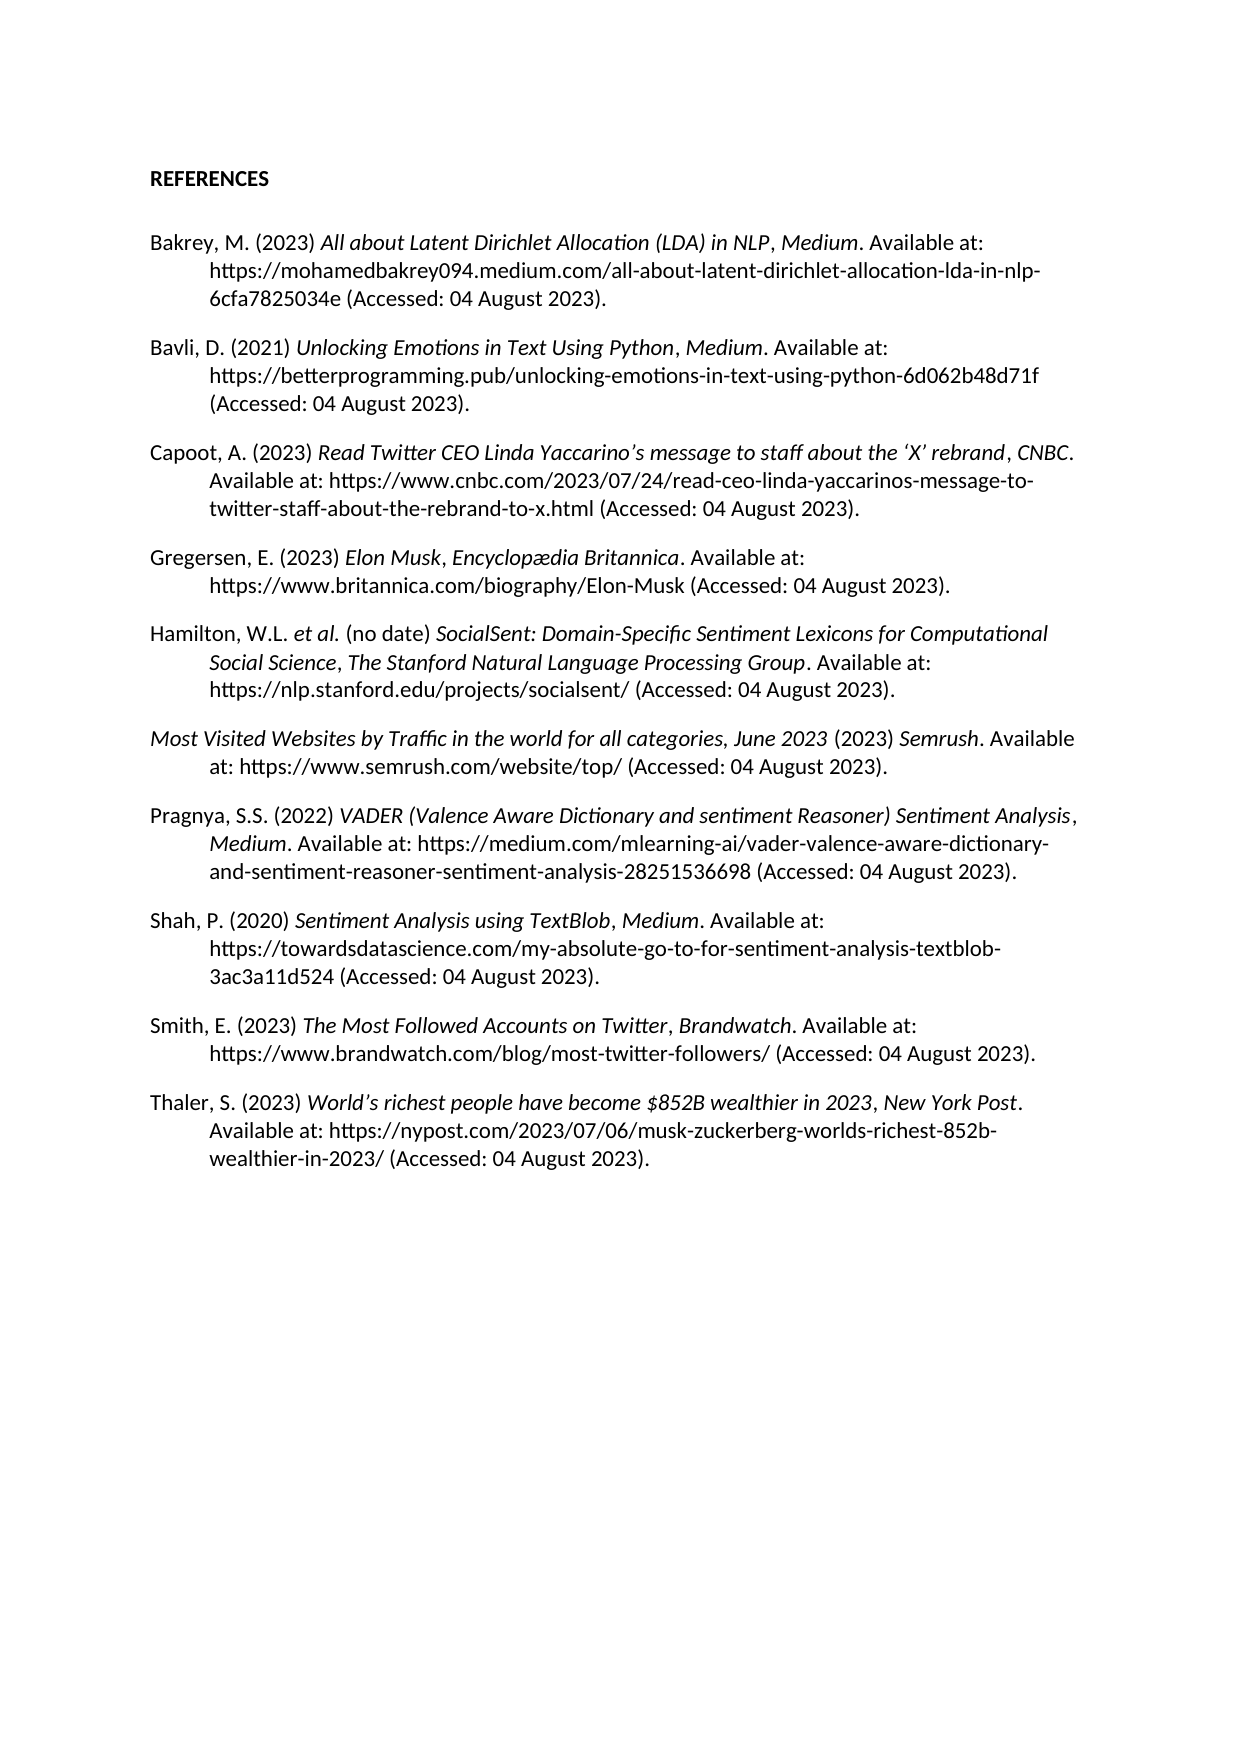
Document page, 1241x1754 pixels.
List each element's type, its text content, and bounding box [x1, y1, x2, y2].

text Capoot, A. (2023) Read Twitter CEO Linda Yaccarino’s message to staff about the ‘X’ rebrand, CNBC. Available at: https://www.cnbc.com/2023/07/24/read-ceo-linda-yaccarinos-message-to-twitter-staff-about-the-rebrand-to-x.html (Accessed: 04 August 2023). [150, 438, 1090, 522]
text Bavli, D. (2021) Unlocking Emotions in Text Using Python, Medium. Available at: https://betterprogramming.pub/unlocking-emotions-in-text-using-python-6d062b48d71f (Accessed: 04 August 2023). [150, 333, 1090, 417]
text Pragnya, S.S. (2022) VADER (Valence Aware Dictionary and sentiment Reasoner) Sentiment Analysis, Medium. Available at: https://medium.com/mlearning-ai/vader-valence-aware-dictionary-and-sentiment-reasoner-sentiment-analysis-28251536698 (Accessed: 04 August 2023). [150, 801, 1090, 885]
text Shah, P. (2020) Sentiment Analysis using TextBlob, Medium. Available at: https://towardsdatascience.com/my-absolute-go-to-for-sentiment-analysis-textblob-3ac3a11d524 (Accessed: 04 August 2023). [150, 906, 1090, 990]
text Thaler, S. (2023) World’s richest people have become $852B wealthier in 2023, New York Post. Available at: https://nypost.com/2023/07/06/musk-zuckerberg-worlds-richest-852b-wealthier-in-2023/ (Accessed: 04 August 2023). [150, 1088, 1090, 1172]
text Bakrey, M. (2023) All about Latent Dirichlet Allocation (LDA) in NLP, Medium. Available at: https://mohamedbakrey094.medium.com/all-about-latent-dirichlet-allocation-lda-in-nlp-6cfa7825034e (Accessed: 04 August 2023). [150, 228, 1090, 312]
text Hamilton, W.L. et al. (no date) SocialSent: Domain-Specific Sentiment Lexicons for Computational Social Science, The Stanford Natural Language Processing Group. Available at: https://nlp.stanford.edu/projects/socialsent/ (Accessed: 04 August 2023). [150, 619, 1090, 704]
text Most Visited Websites by Traffic in the world for all categories, June 2023 (2023) Semrush. Available at: https://www.semrush.com/website/top/ (Accessed: 04 August 2023). [150, 724, 1090, 781]
text Smith, E. (2023) The Most Followed Accounts on Twitter, Brandwatch. Available at: https://www.brandwatch.com/blog/most-twitter-followers/ (Accessed: 04 August 2023). [150, 1011, 1090, 1067]
text references [150, 164, 1090, 193]
text Gregersen, E. (2023) Elon Musk, Encyclopædia Britannica. Available at: https://www.britannica.com/biography/Elon-Musk (Accessed: 04 August 2023). [150, 543, 1090, 599]
